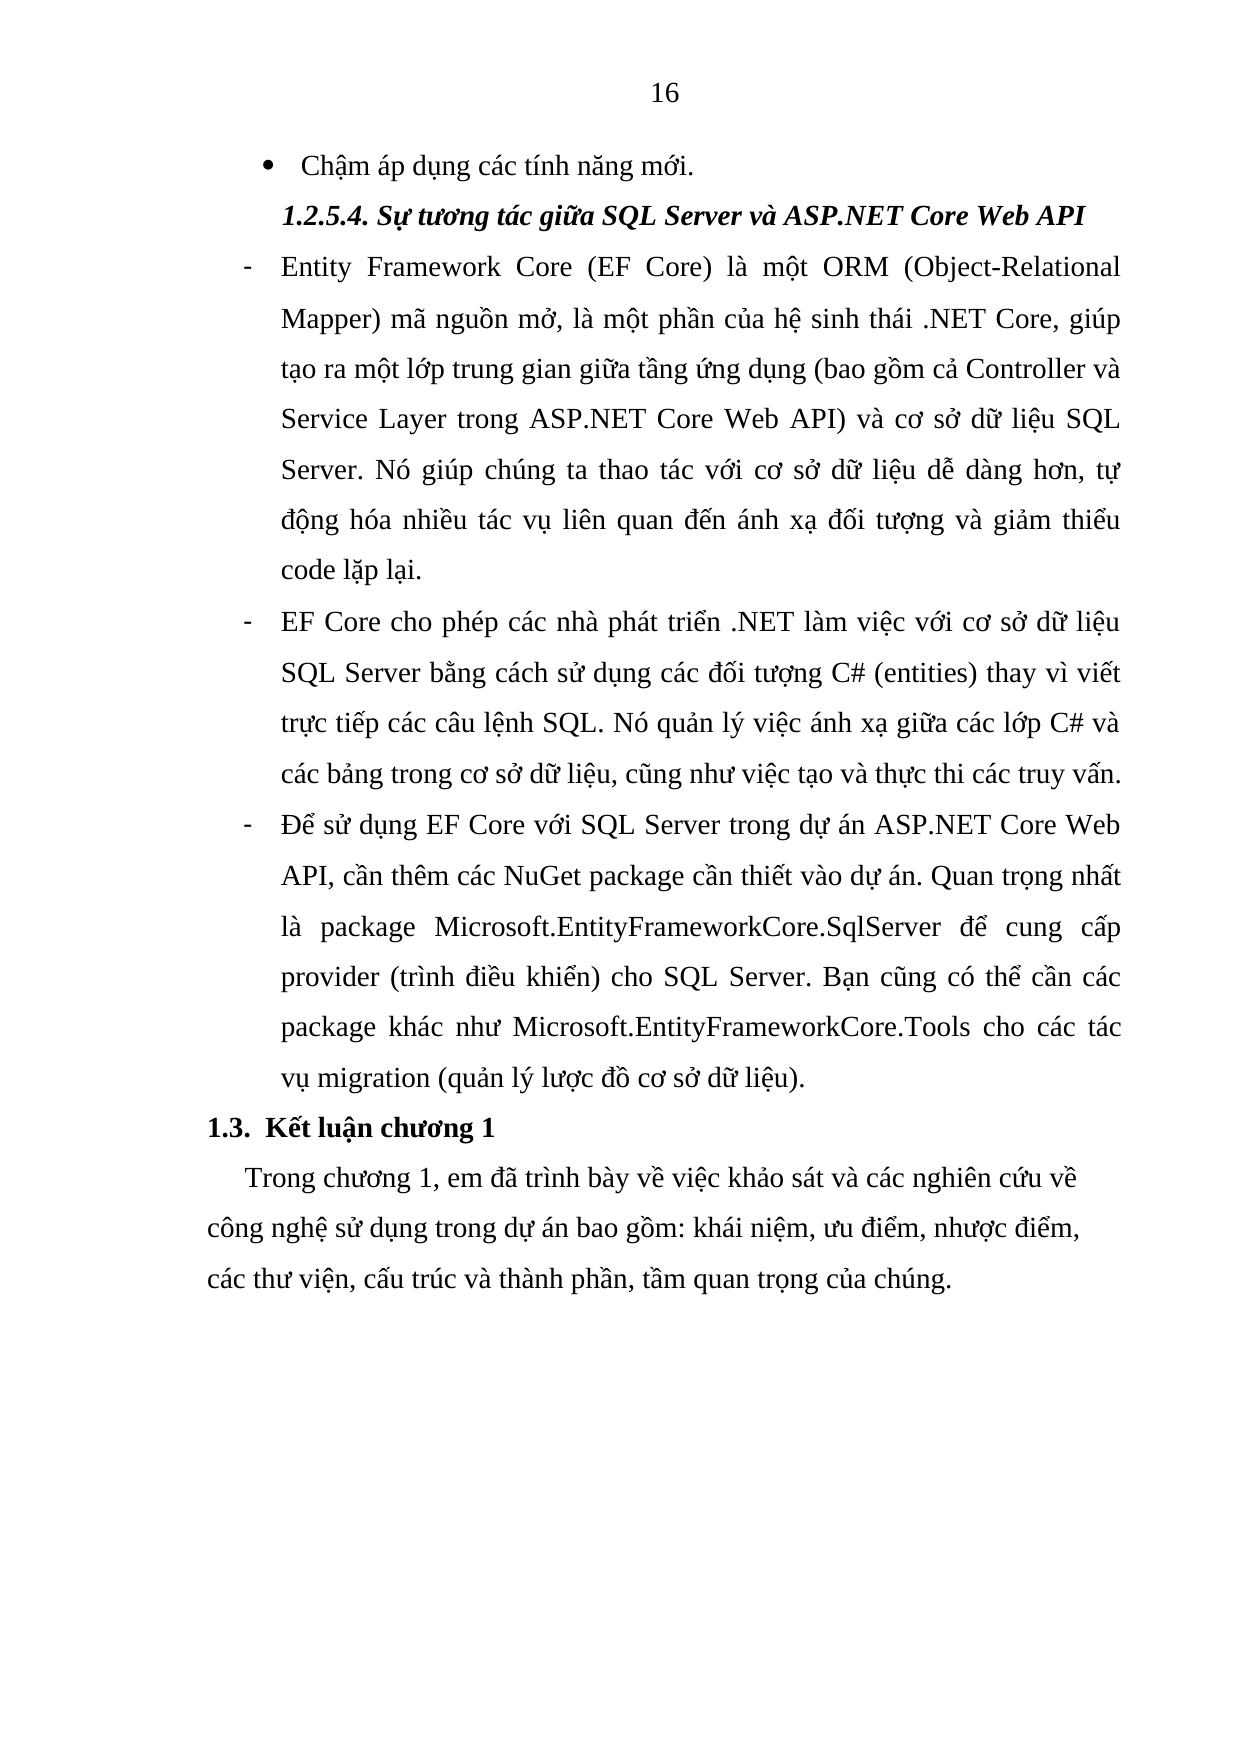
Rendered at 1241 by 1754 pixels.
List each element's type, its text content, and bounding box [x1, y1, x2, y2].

text Kết luận chương 1 [207, 1110, 1122, 1143]
list EF Core cho phép các nhà phát triển .NET làm việc với cơ sở dữ liệu SQL Server bằng cách sử dụng các đối tượng C# (entities) thay vì viết trực tiếp các câu lệnh SQL. Nó quản lý việc ánh xạ giữa các lớp C# và các bảng trong cơ sở dữ liệu, cũng như việc tạo và thực thi các truy vấn. [243, 603, 1122, 789]
text Sự tương tác giữa SQL Server và ASP.NET Core Web API [282, 198, 1122, 232]
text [207, 1160, 1122, 1596]
list Entity Framework Core (EF Core) là một ORM (Object-Relational Mapper) mã nguồn mở, là một phần của hệ sinh thái .NET Core, giúp tạo ra một lớp trung gian giữa tầng ứng dụng (bao gồm cả Controller và Service Layer trong ASP.NET Core Web API) và cơ sở dữ liệu SQL Server. Nó giúp chúng ta thao tác với cơ sở dữ liệu dễ dàng hơn, tự động hóa nhiều tác vụ liên quan đến ánh xạ đối tượng và giảm thiểu code lặp lại. [243, 248, 1122, 586]
list Chậm áp dụng các tính năng mới. [263, 148, 1122, 181]
list Để sử dụng EF Core với SQL Server trong dự án ASP.NET Core Web API, cần thêm các NuGet package cần thiết vào dự án. Quan trọng nhất là package Microsoft.EntityFrameworkCore.SqlServer để cung cấp provider (trình điều khiển) cho SQL Server. Bạn cũng có thể cần các package khác như Microsoft.EntityFrameworkCore.Tools cho các tác vụ migration (quản lý lược đồ cơ sở dữ liệu). [243, 806, 1122, 1093]
